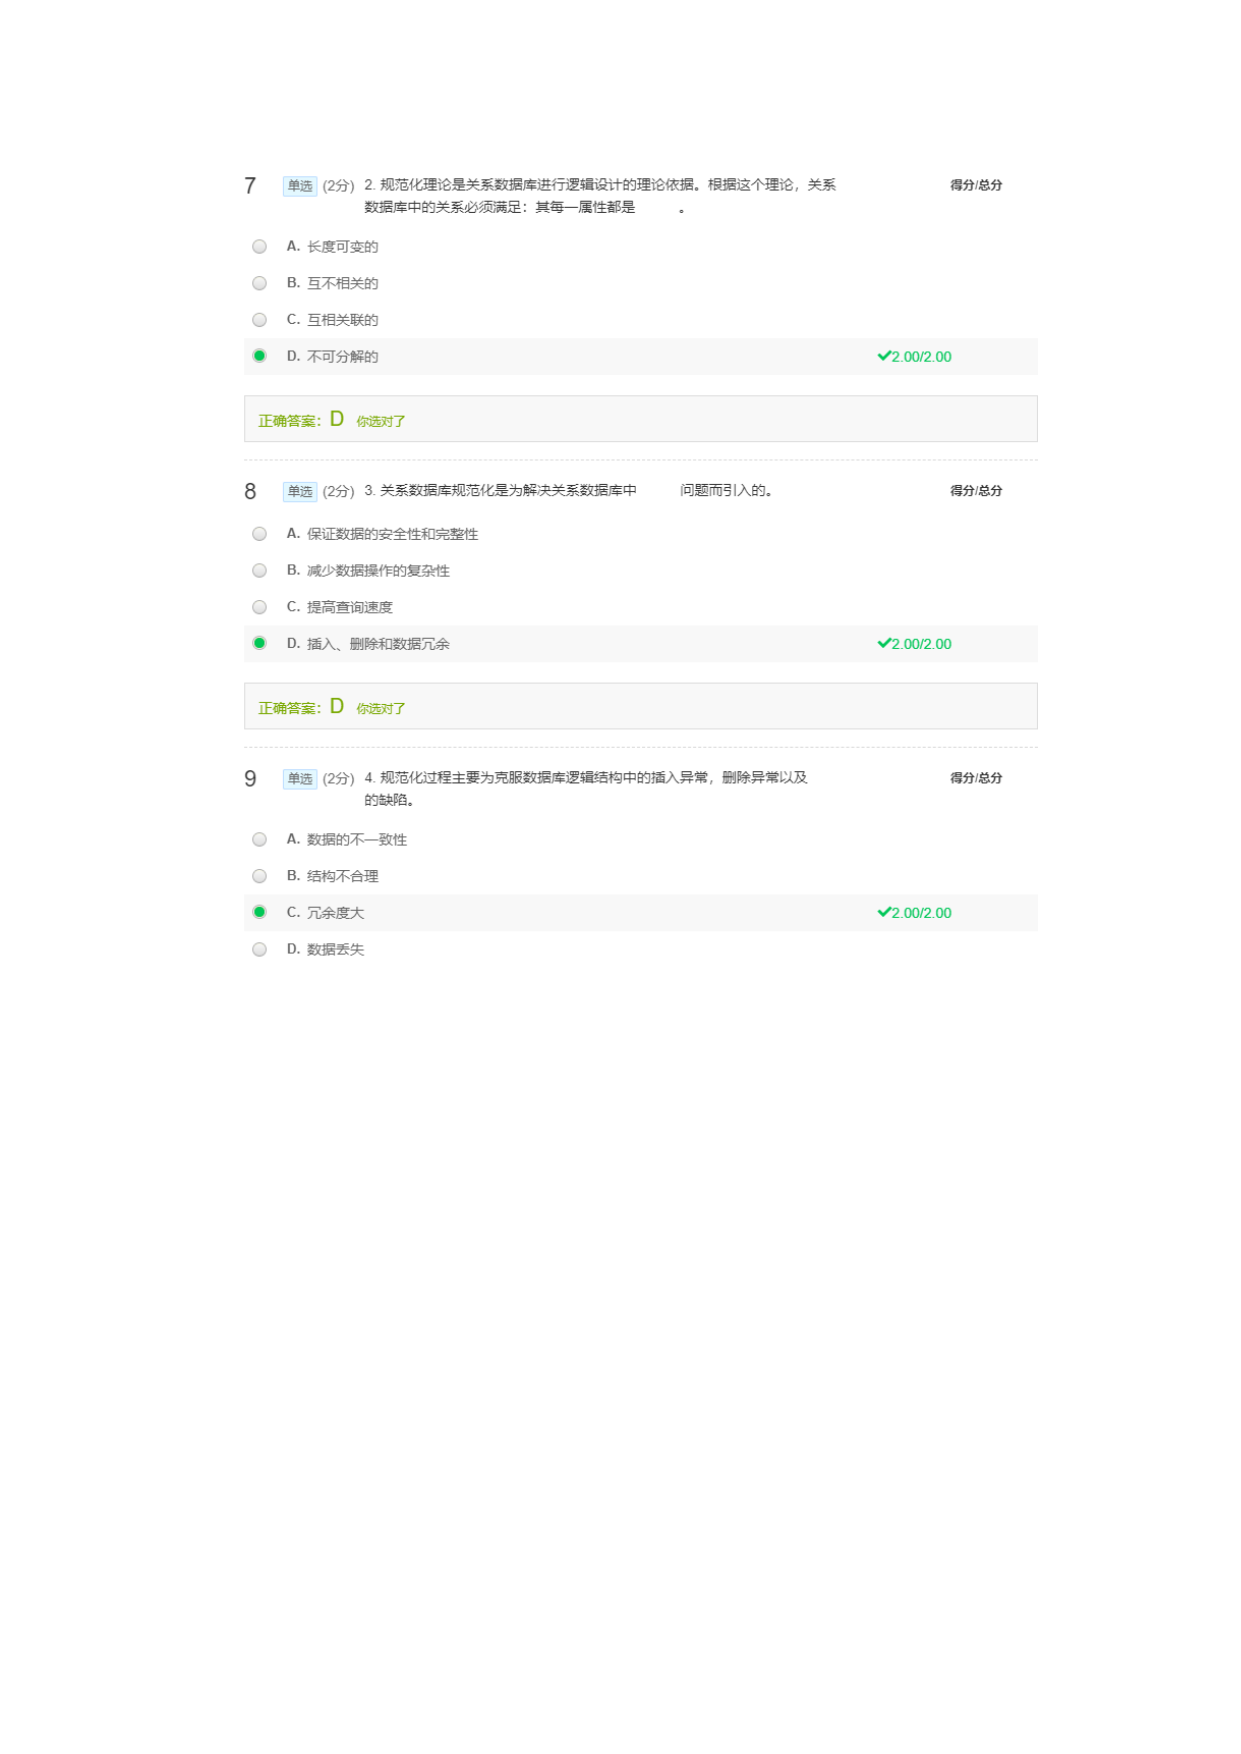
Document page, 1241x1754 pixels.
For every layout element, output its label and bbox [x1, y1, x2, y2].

picture [232, 162, 1098, 977]
